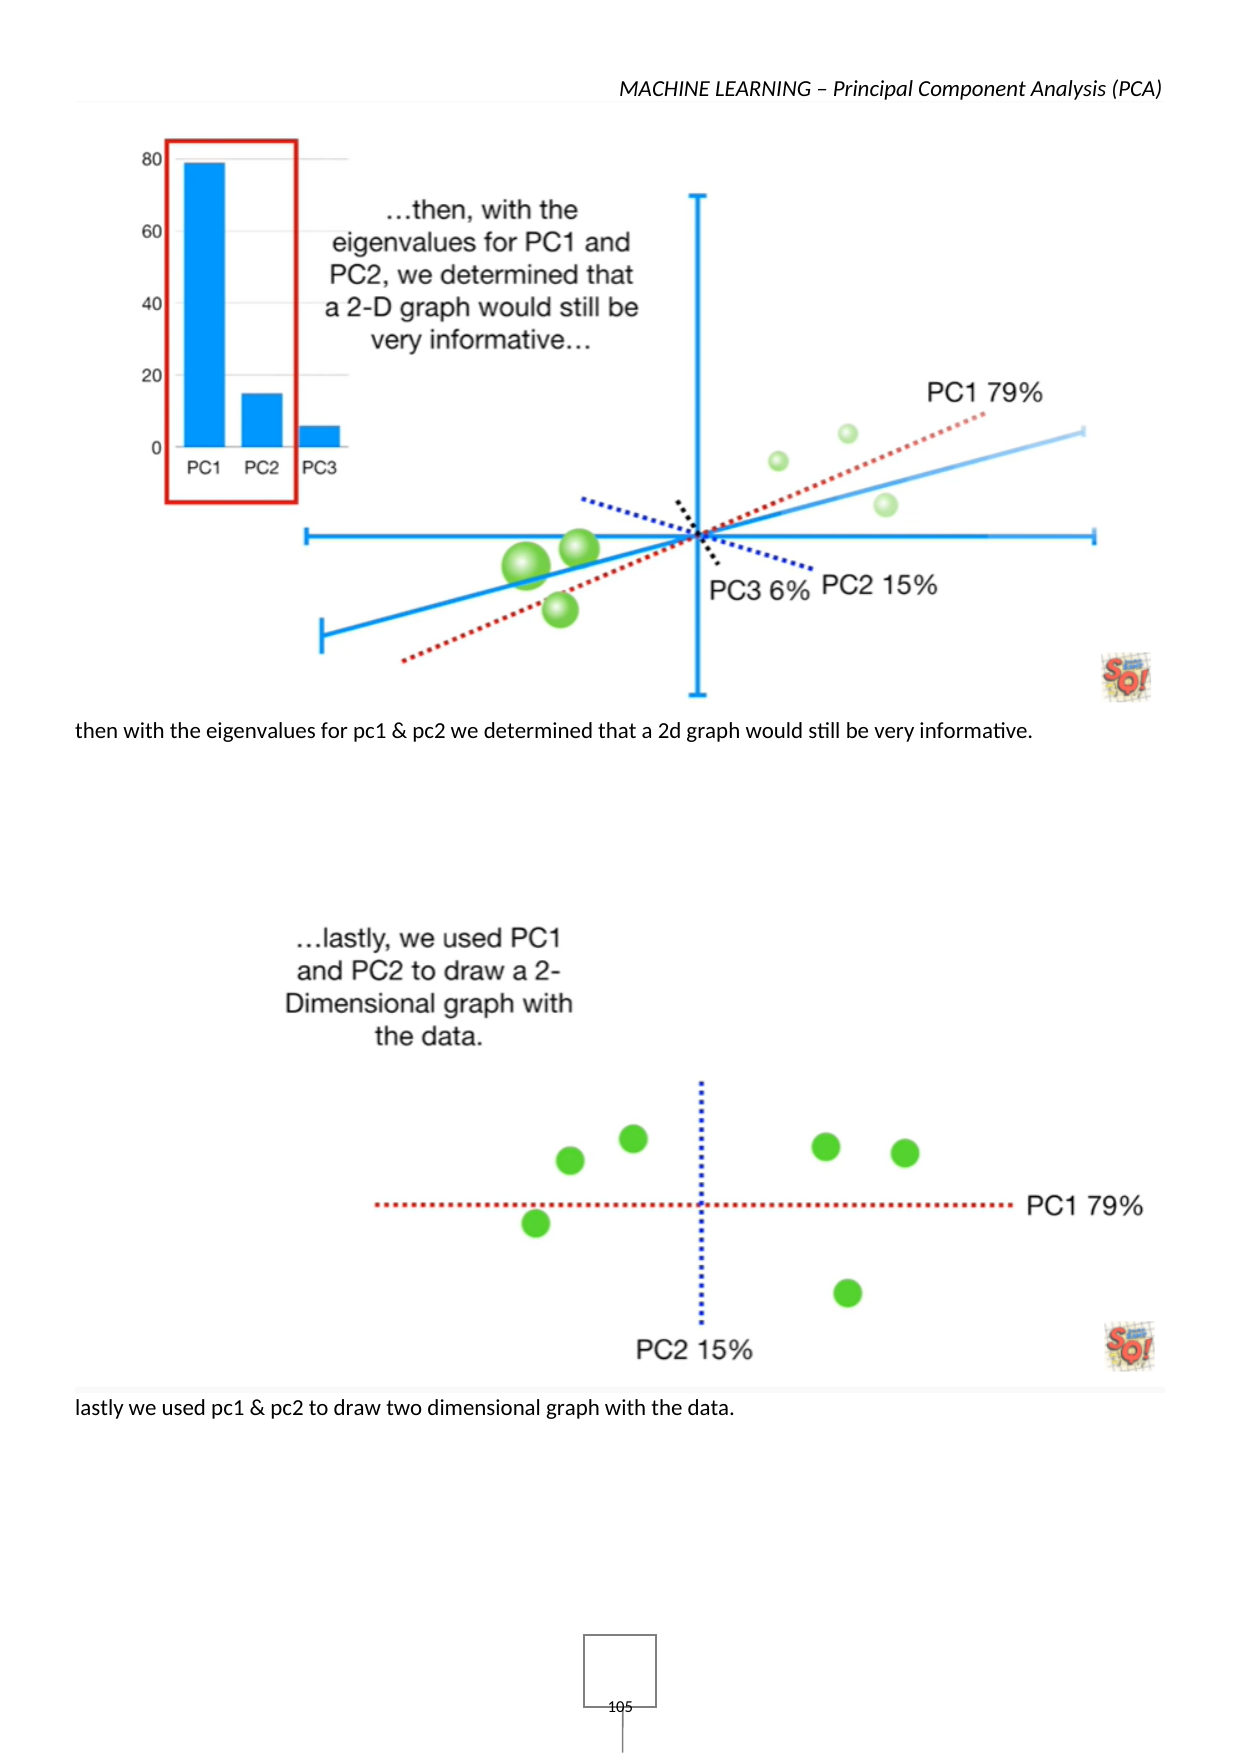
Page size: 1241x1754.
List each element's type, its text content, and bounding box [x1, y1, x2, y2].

text lastly we used pc1 & pc2 to draw two dimensional graph with the data. [75, 1393, 1165, 1421]
text then with the eigenvalues for pc1 & pc2 we determined that a 2d graph would still be very informative. [75, 716, 1165, 744]
picture [75, 101, 1166, 716]
picture [75, 772, 1166, 1393]
